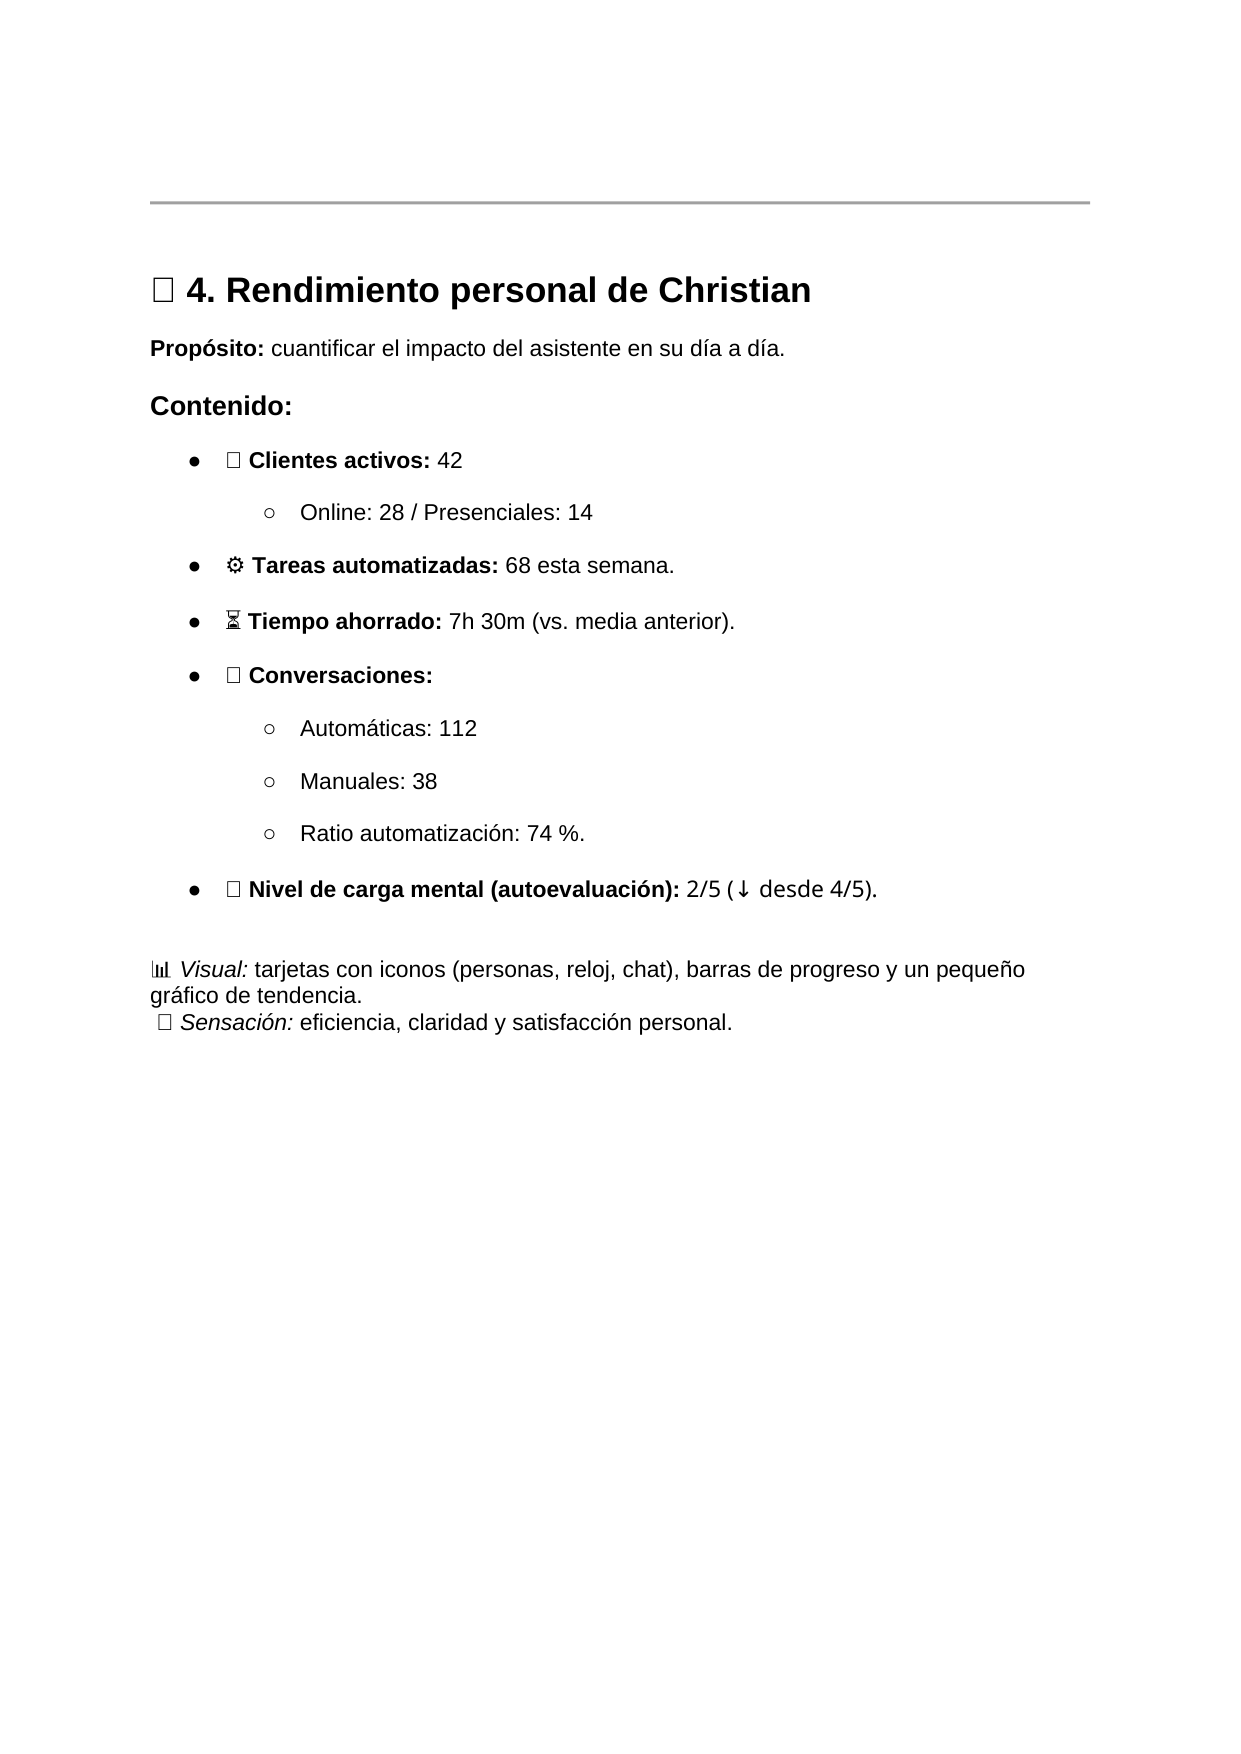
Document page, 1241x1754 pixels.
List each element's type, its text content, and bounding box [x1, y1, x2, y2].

list Ratio automatización: 74 %. [262, 820, 1090, 873]
text 📊 Visual: tarjetas con iconos (personas, reloj, chat), barras de progreso y un pequeño gráfico de tendencia. 📍 Sensación: eficiencia, claridad y satisfacción personal. [150, 956, 1090, 1035]
list Automáticas: 112 [262, 715, 1090, 768]
subtitle Contenido: [150, 390, 1090, 422]
list 👥 Clientes activos: 42 [187, 447, 1090, 499]
subtitle 🔹 4. Rendimiento personal de Christian [150, 269, 1090, 310]
list ⏳ Tiempo ahorrado: 7h 30m (vs. media anterior). [187, 605, 1090, 662]
list 💬 Conversaciones: [187, 662, 1090, 715]
text Propósito: cuantificar el impacto del asistente en su día a día. [150, 335, 1090, 361]
list ⚙️ Tareas automatizadas: 68 esta semana. [187, 552, 1090, 605]
list Manuales: 38 [262, 768, 1090, 820]
list Online: 28 / Presenciales: 14 [262, 499, 1090, 552]
list 🧭 Nivel de carga mental (autoevaluación): 2/5 (↓ desde 4/5). [187, 873, 1090, 931]
